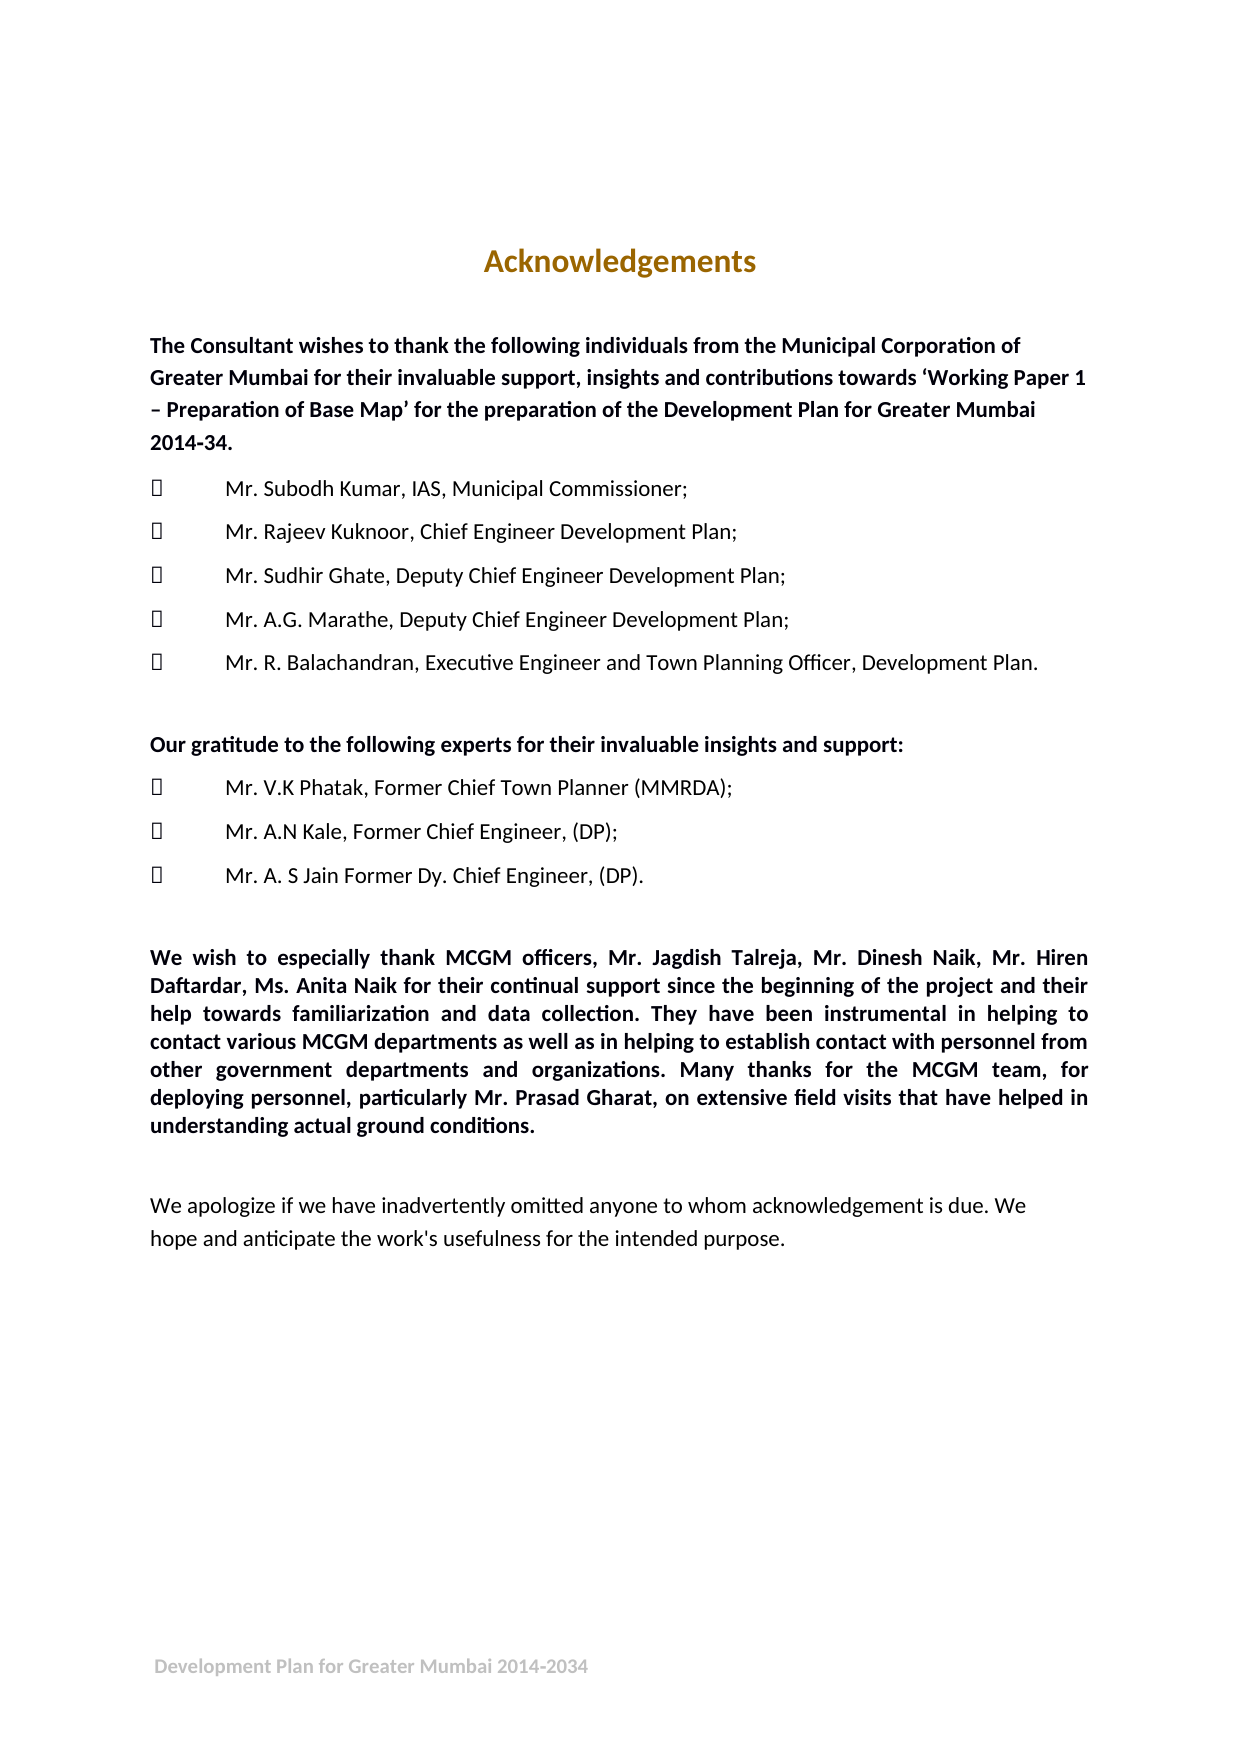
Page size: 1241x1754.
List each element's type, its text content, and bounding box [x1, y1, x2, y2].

list Mr. Subodh Kumar, IAS, Municipal Commissioner; [150, 471, 1090, 503]
list Mr. Rajeev Kuknoor, Chief Engineer Development Plan; [150, 515, 1090, 546]
text Our gratitude to the following experts for their invaluable insights and support: [150, 731, 1090, 759]
text We wish to especially thank MCGM officers, Mr. Jagdish Talreja, Mr. Dinesh Naik, Mr. Hiren Daftardar, Ms. Anita Naik for their continual support since the beginning of the project and their help towards familiarization and data collection. They have been instrumental in helping to contact various MCGM departments as well as in helping to establish contact with personnel from other government departments and organizations. Many thanks for the MCGM team, for deploying personnel, particularly Mr. Prasad Gharat, on extensive field visits that have helped in understanding actual ground conditions. [150, 943, 1090, 1139]
text Acknowledgements [150, 239, 1090, 280]
text Development Plan for Greater Mumbai 2014‐2034 [154, 1653, 1090, 1678]
list Mr. A.N Kale, Former Chief Engineer, (DP); [150, 815, 1090, 846]
text – Preparation of Base Map’ for the preparation of the Development Plan for Greater Mumbai 2014‐34. [150, 395, 1090, 456]
list Mr. A.G. Marathe, Deputy Chief Engineer Development Plan; [150, 603, 1090, 634]
list Mr. Sudhir Ghate, Deputy Chief Engineer Development Plan; [150, 559, 1090, 590]
list Mr. V.K Phatak, Former Chief Town Planner (MMRDA); [150, 771, 1090, 802]
list Mr. A. S Jain Former Dy. Chief Engineer, (DP). [150, 858, 1090, 890]
list Mr. R. Balachandran, Executive Engineer and Town Planning Officer, Development Plan. [150, 646, 1090, 678]
text We apologize if we have inadvertently omitted anyone to whom acknowledgement is due. We hope and anticipate the work's usefulness for the intended purpose. [150, 1191, 1075, 1252]
text The Consultant wishes to thank the following individuals from the Municipal Corporation of Greater Mumbai for their invaluable support, insights and contributions towards ‘Working Paper 1 [150, 331, 1090, 391]
